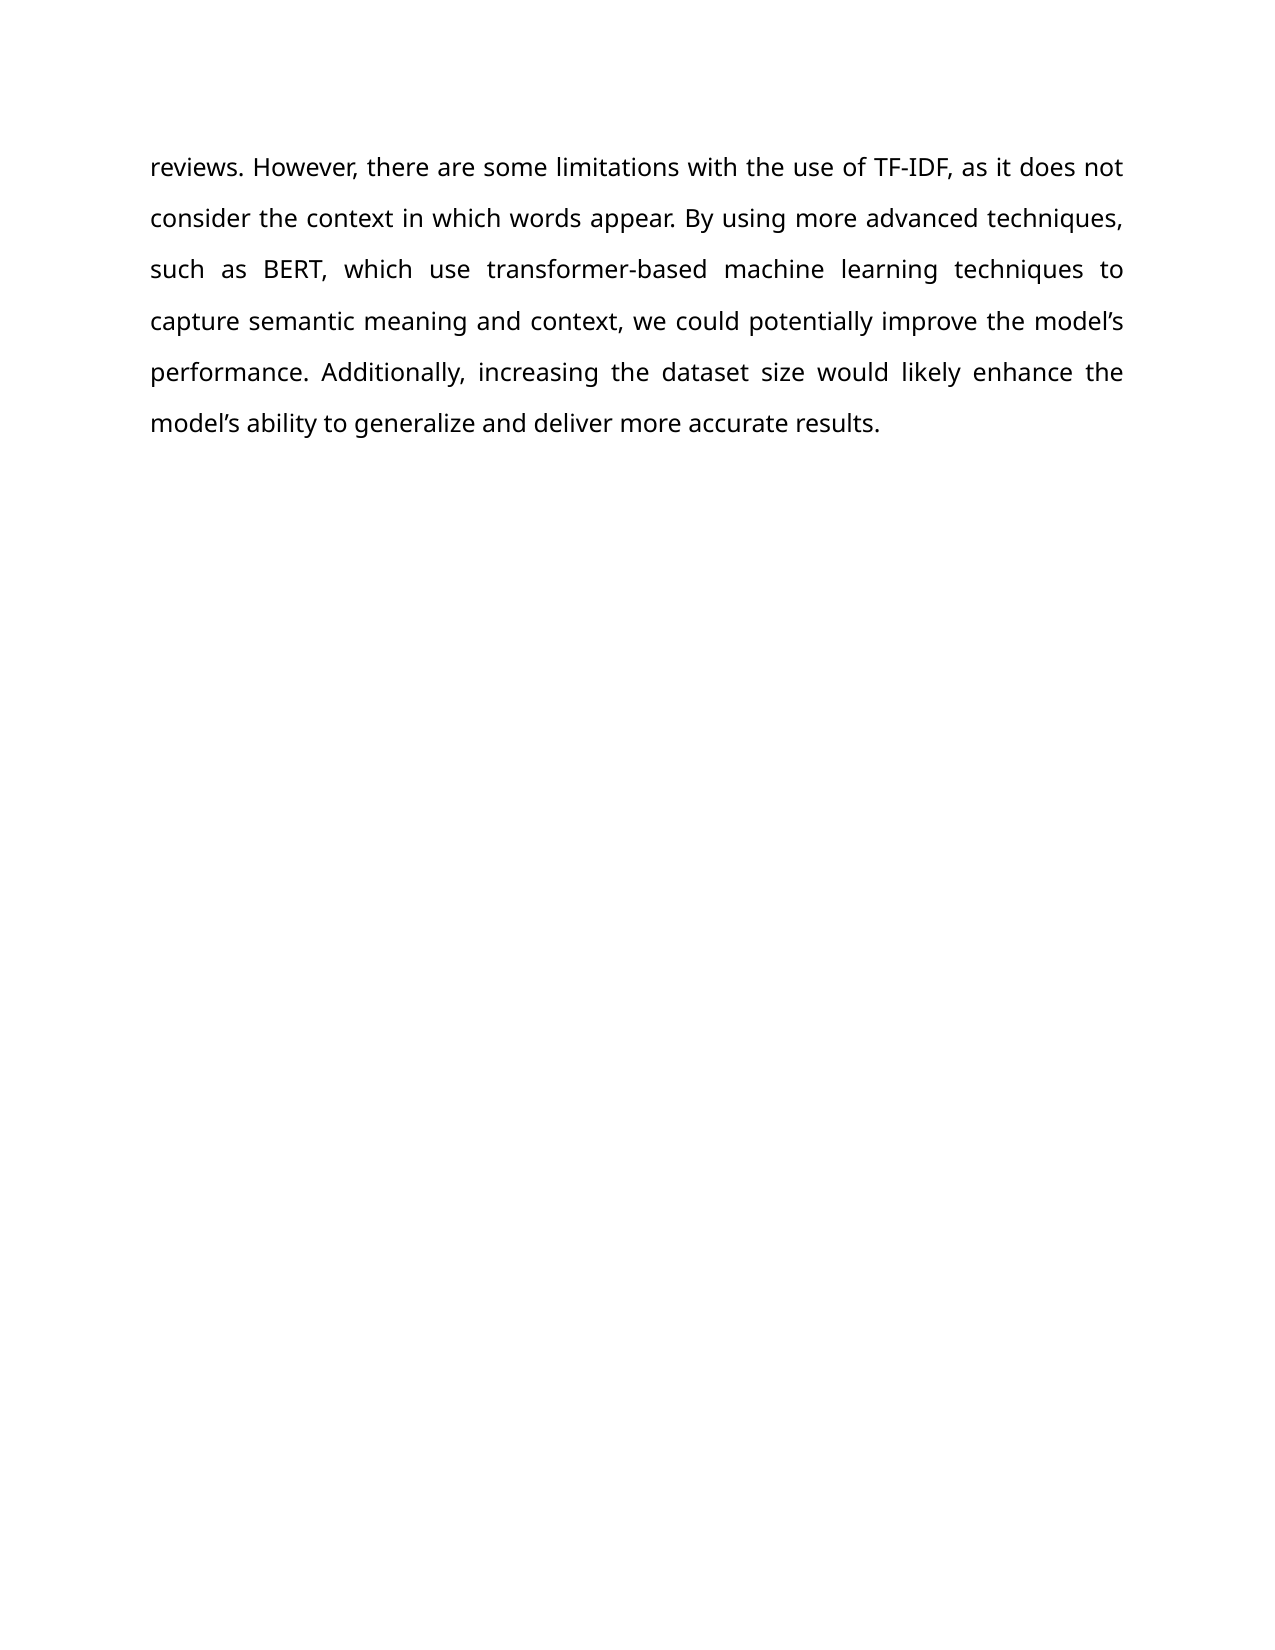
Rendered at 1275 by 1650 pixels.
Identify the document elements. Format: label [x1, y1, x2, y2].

text [150, 150, 1125, 439]
